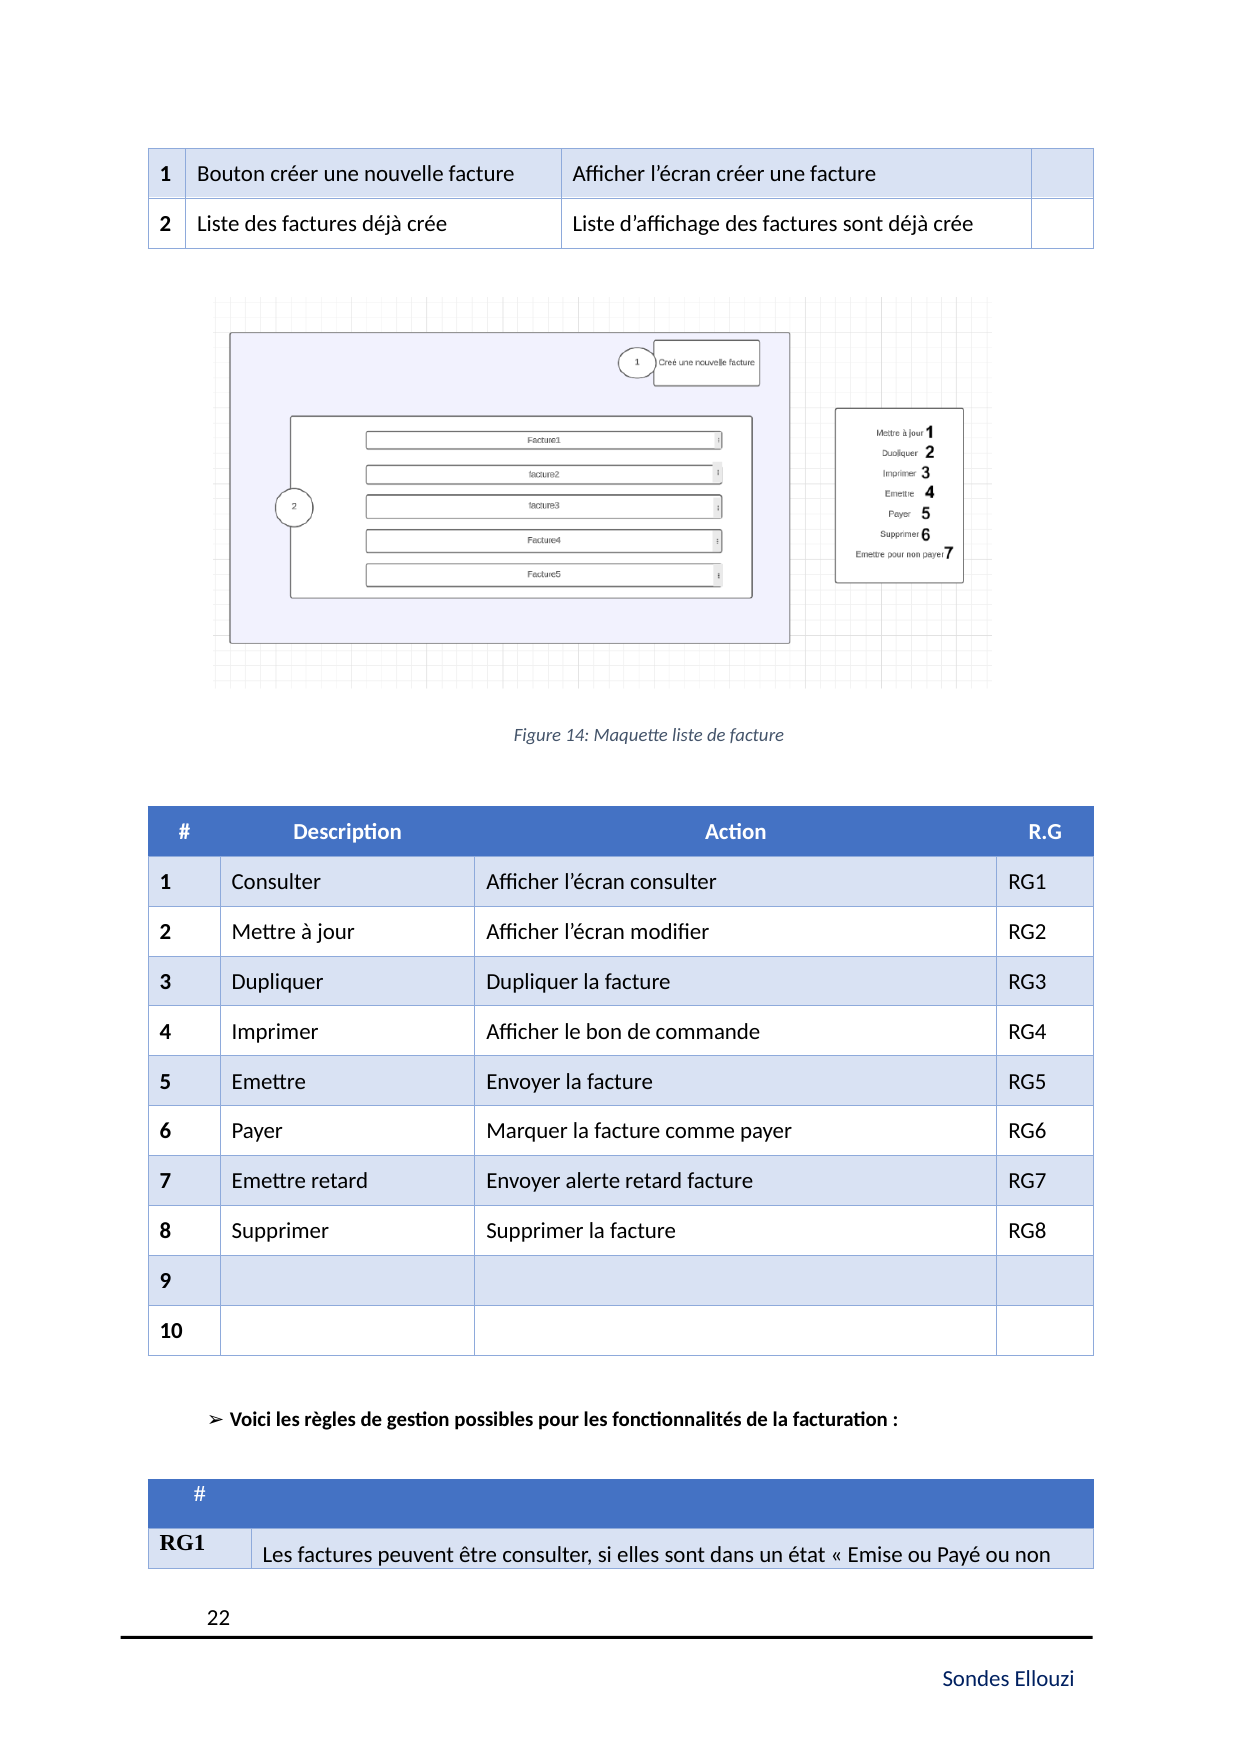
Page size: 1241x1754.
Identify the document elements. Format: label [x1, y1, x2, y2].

picture [147, 297, 1093, 714]
